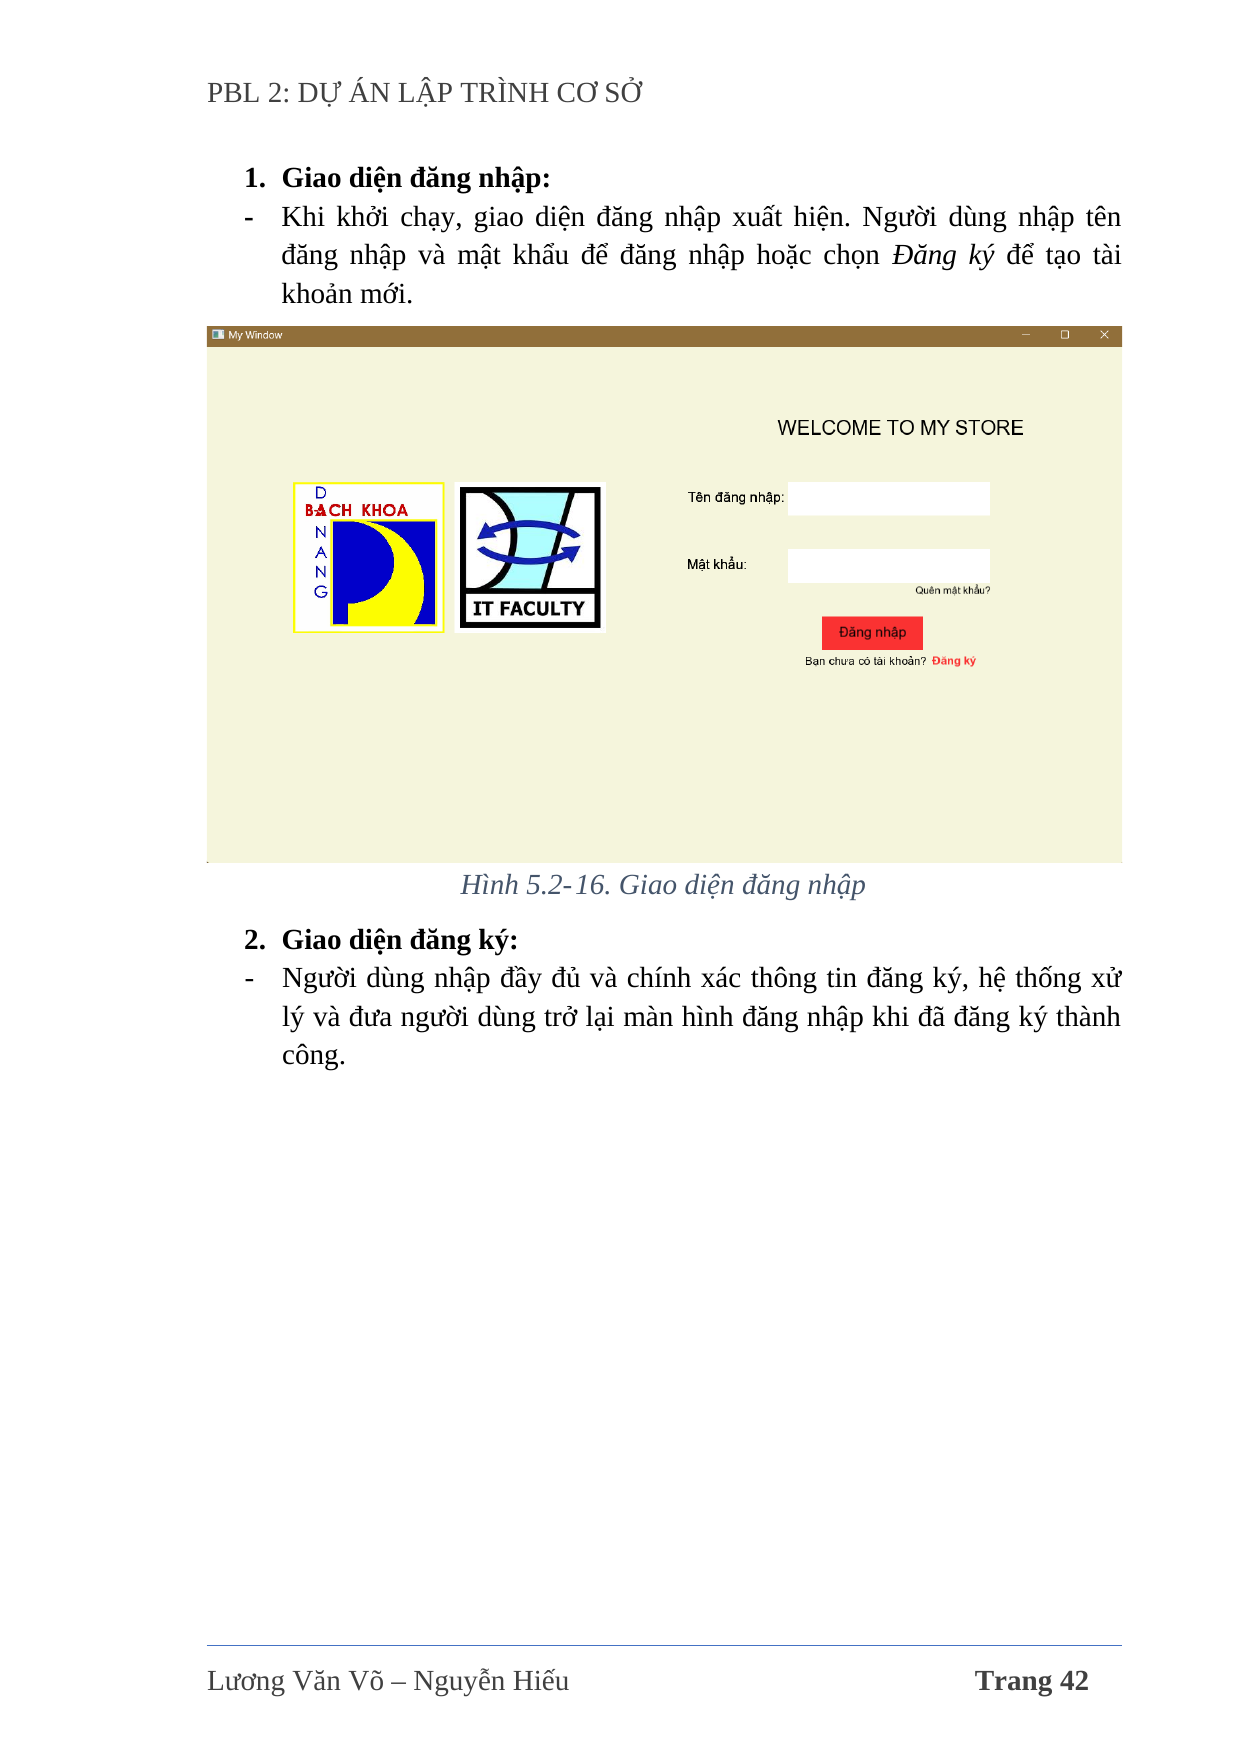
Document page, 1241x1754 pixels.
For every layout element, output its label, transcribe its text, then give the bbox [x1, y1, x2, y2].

picture [206, 326, 1123, 863]
list Người dùng nhập đầy đủ và chính xác thông tin đăng ký, hệ thống xử lý và đưa người dùng trở lại màn hình đăng nhập khi đã đăng ký thành công. [244, 960, 1122, 1071]
list Giao diện đăng ký: [244, 922, 1122, 955]
list Giao diện đăng nhập: [244, 160, 1122, 194]
list Khi khởi chạy, giao diện đăng nhập xuất hiện. Người dùng nhập tên đăng nhập và mật khẩu để đăng nhập hoặc chọn Đăng ký để tạo tài khoản mới. [244, 199, 1122, 309]
